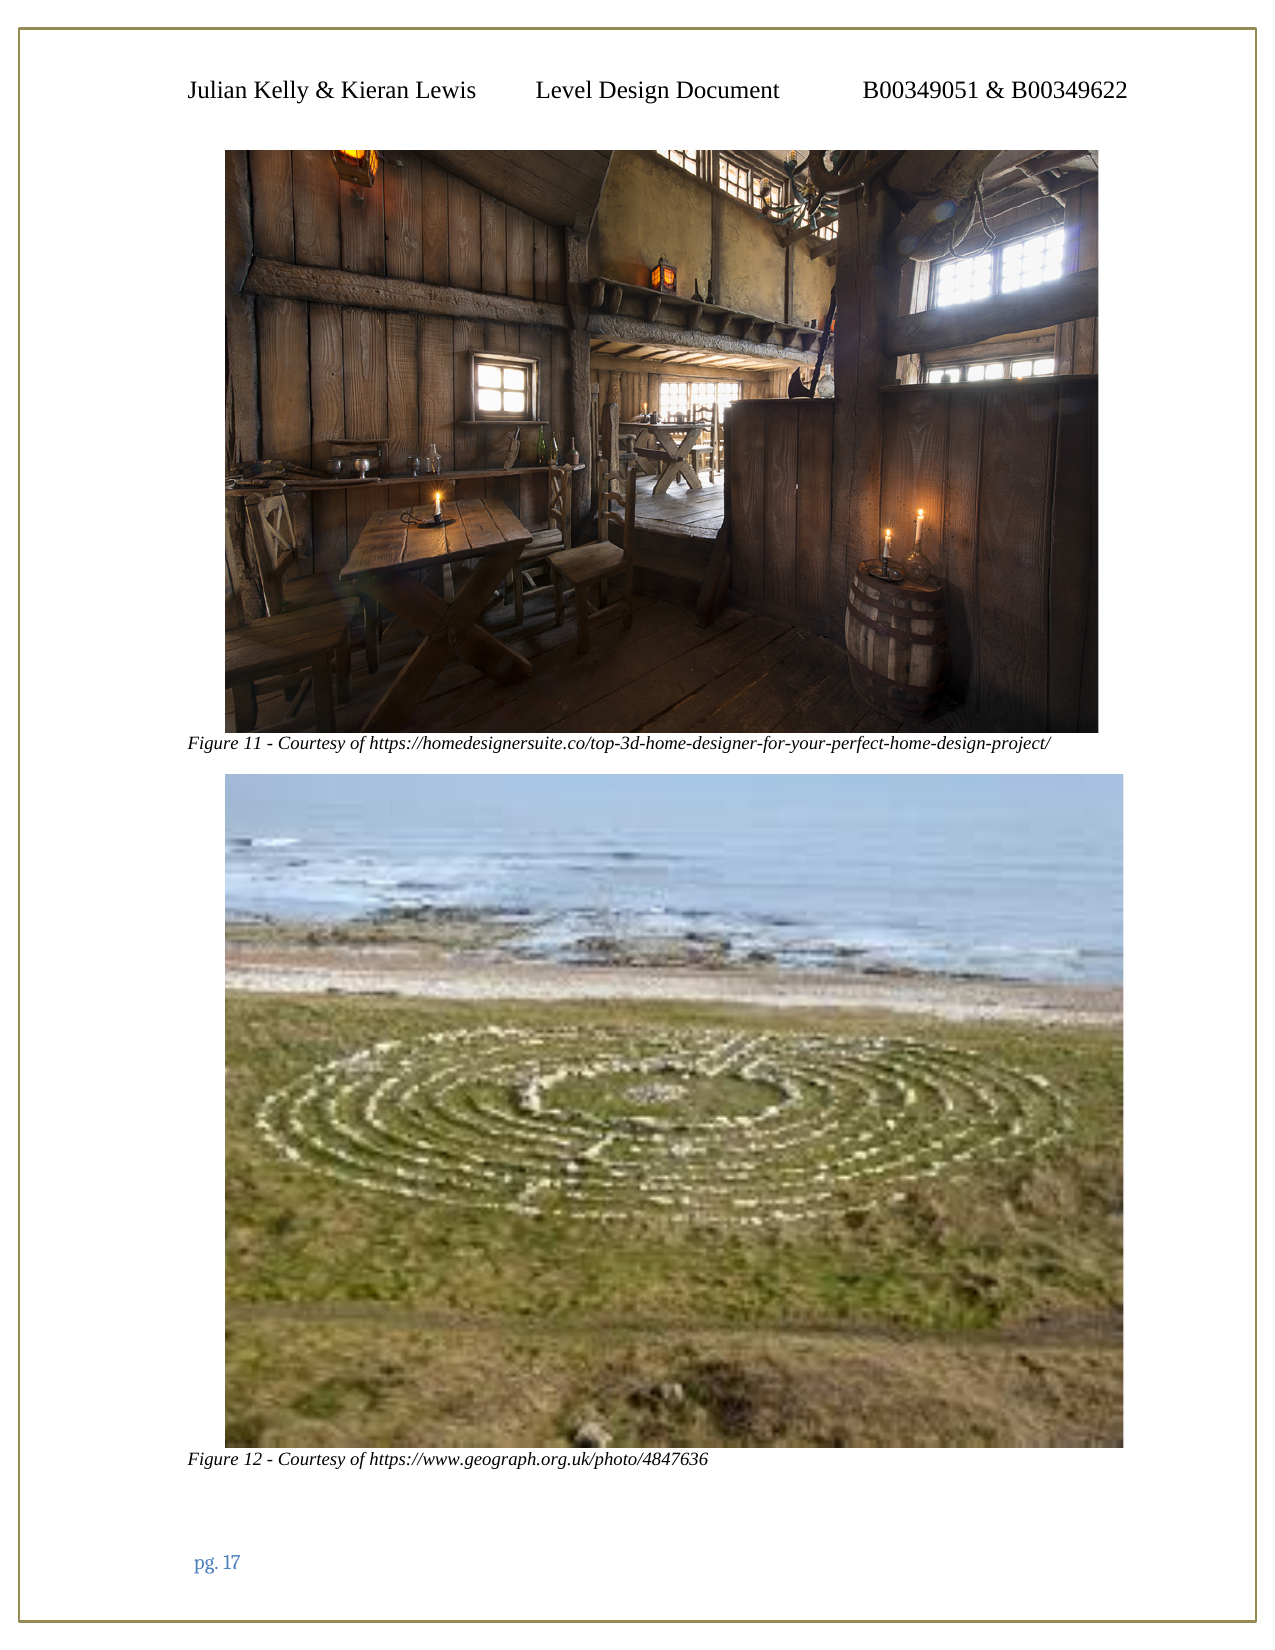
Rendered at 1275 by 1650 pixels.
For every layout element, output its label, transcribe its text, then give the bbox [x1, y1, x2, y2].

picture [225, 150, 1099, 733]
text Figure 12 - Courtesy of https://www.geograph.org.uk/photo/4847636 [187, 1448, 1087, 1469]
picture [225, 774, 1124, 1448]
text Figure 11 - Courtesy of https://homedesignersuite.co/top-3d-home-designer-for-your-perfect-home-design-project/ [187, 732, 1087, 754]
